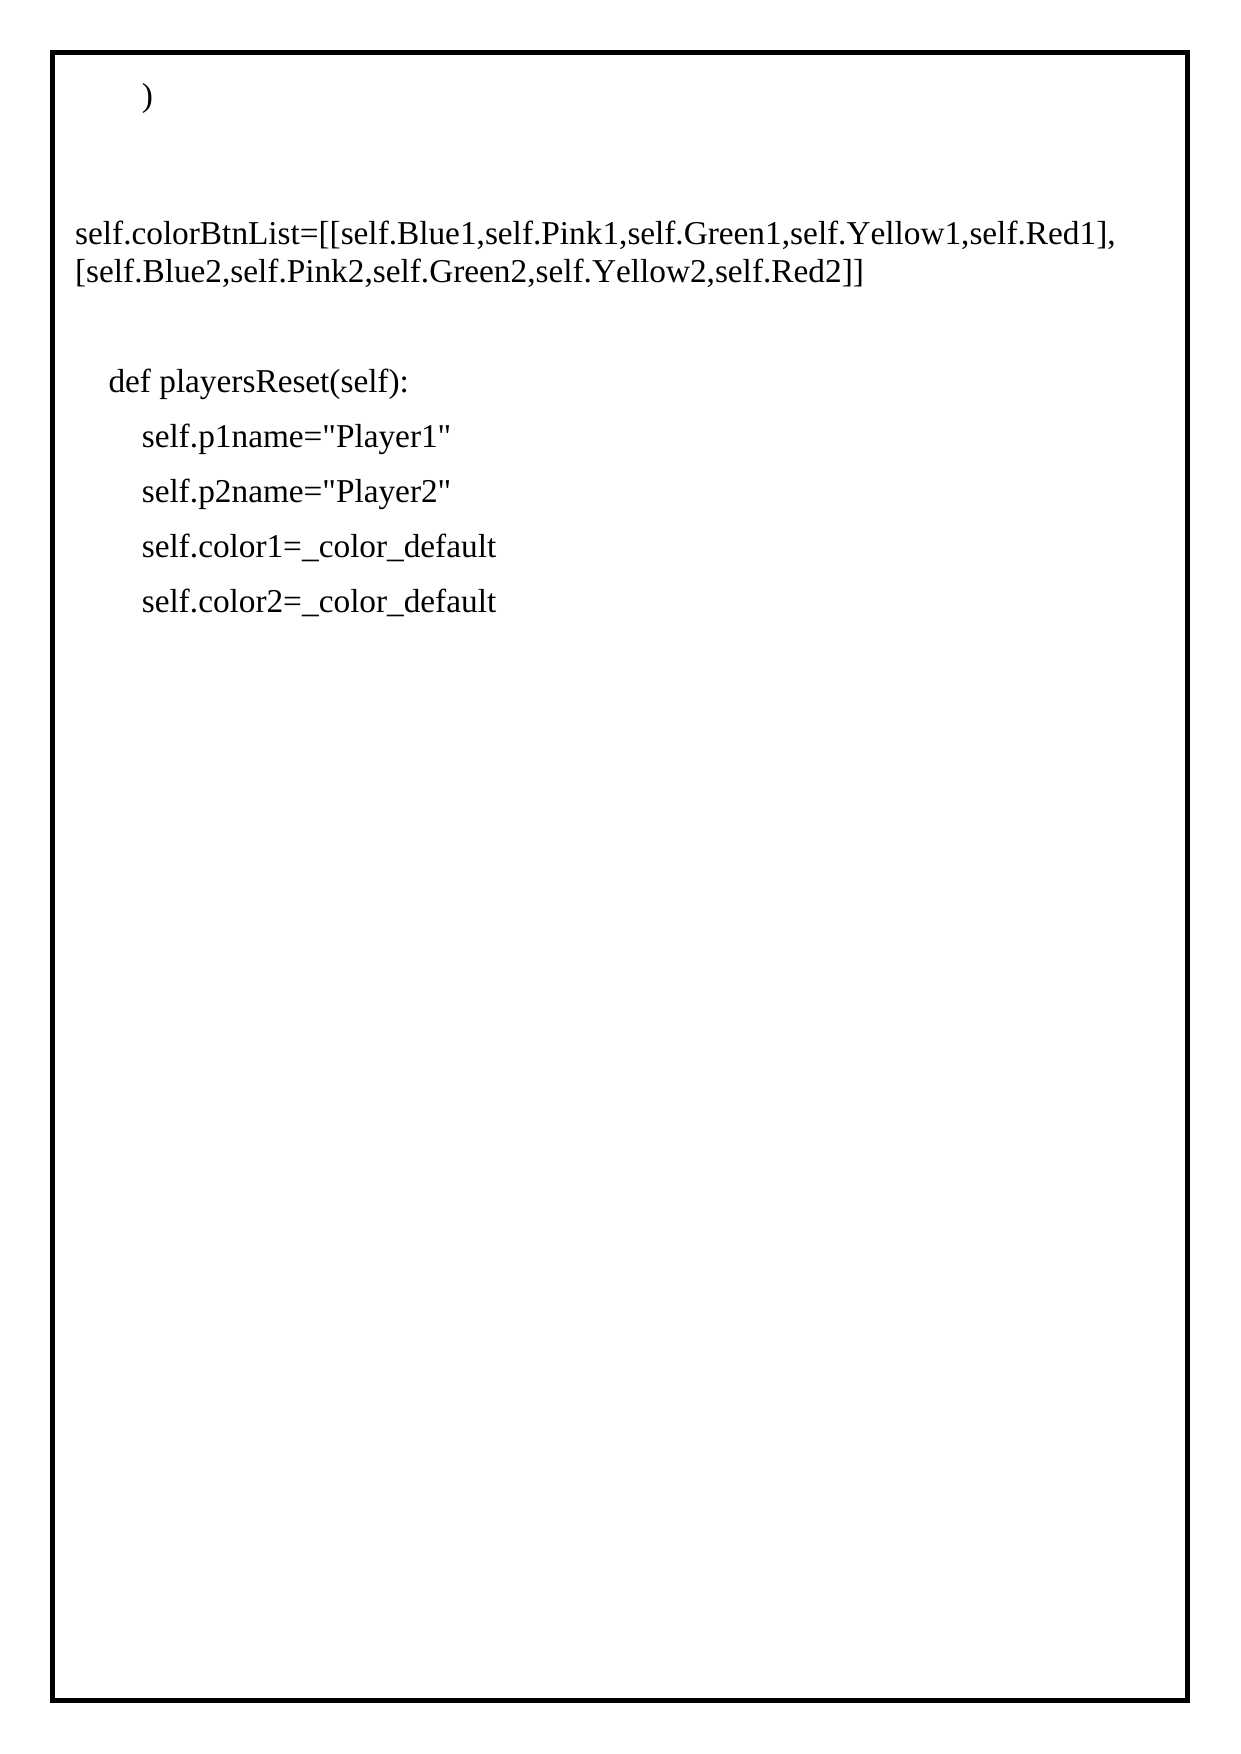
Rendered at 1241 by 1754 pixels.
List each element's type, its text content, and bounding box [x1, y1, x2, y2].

text self.color2=_color_default [75, 581, 1165, 620]
text self.colorBtnList=[[self.Blue1,self.Pink1,self.Green1,self.Yellow1,self.Red1], [self.Blue2,self.Pink2,self.Green2,self.Yellow2,self.Red2]] [75, 185, 1165, 290]
text self.color1=_color_default [75, 526, 1165, 565]
text self.p2name="Player2" [75, 471, 1165, 510]
text ) [75, 75, 1165, 113]
text self.p1name="Player1" [75, 416, 1165, 455]
text def playersReset(self): [75, 361, 1165, 400]
